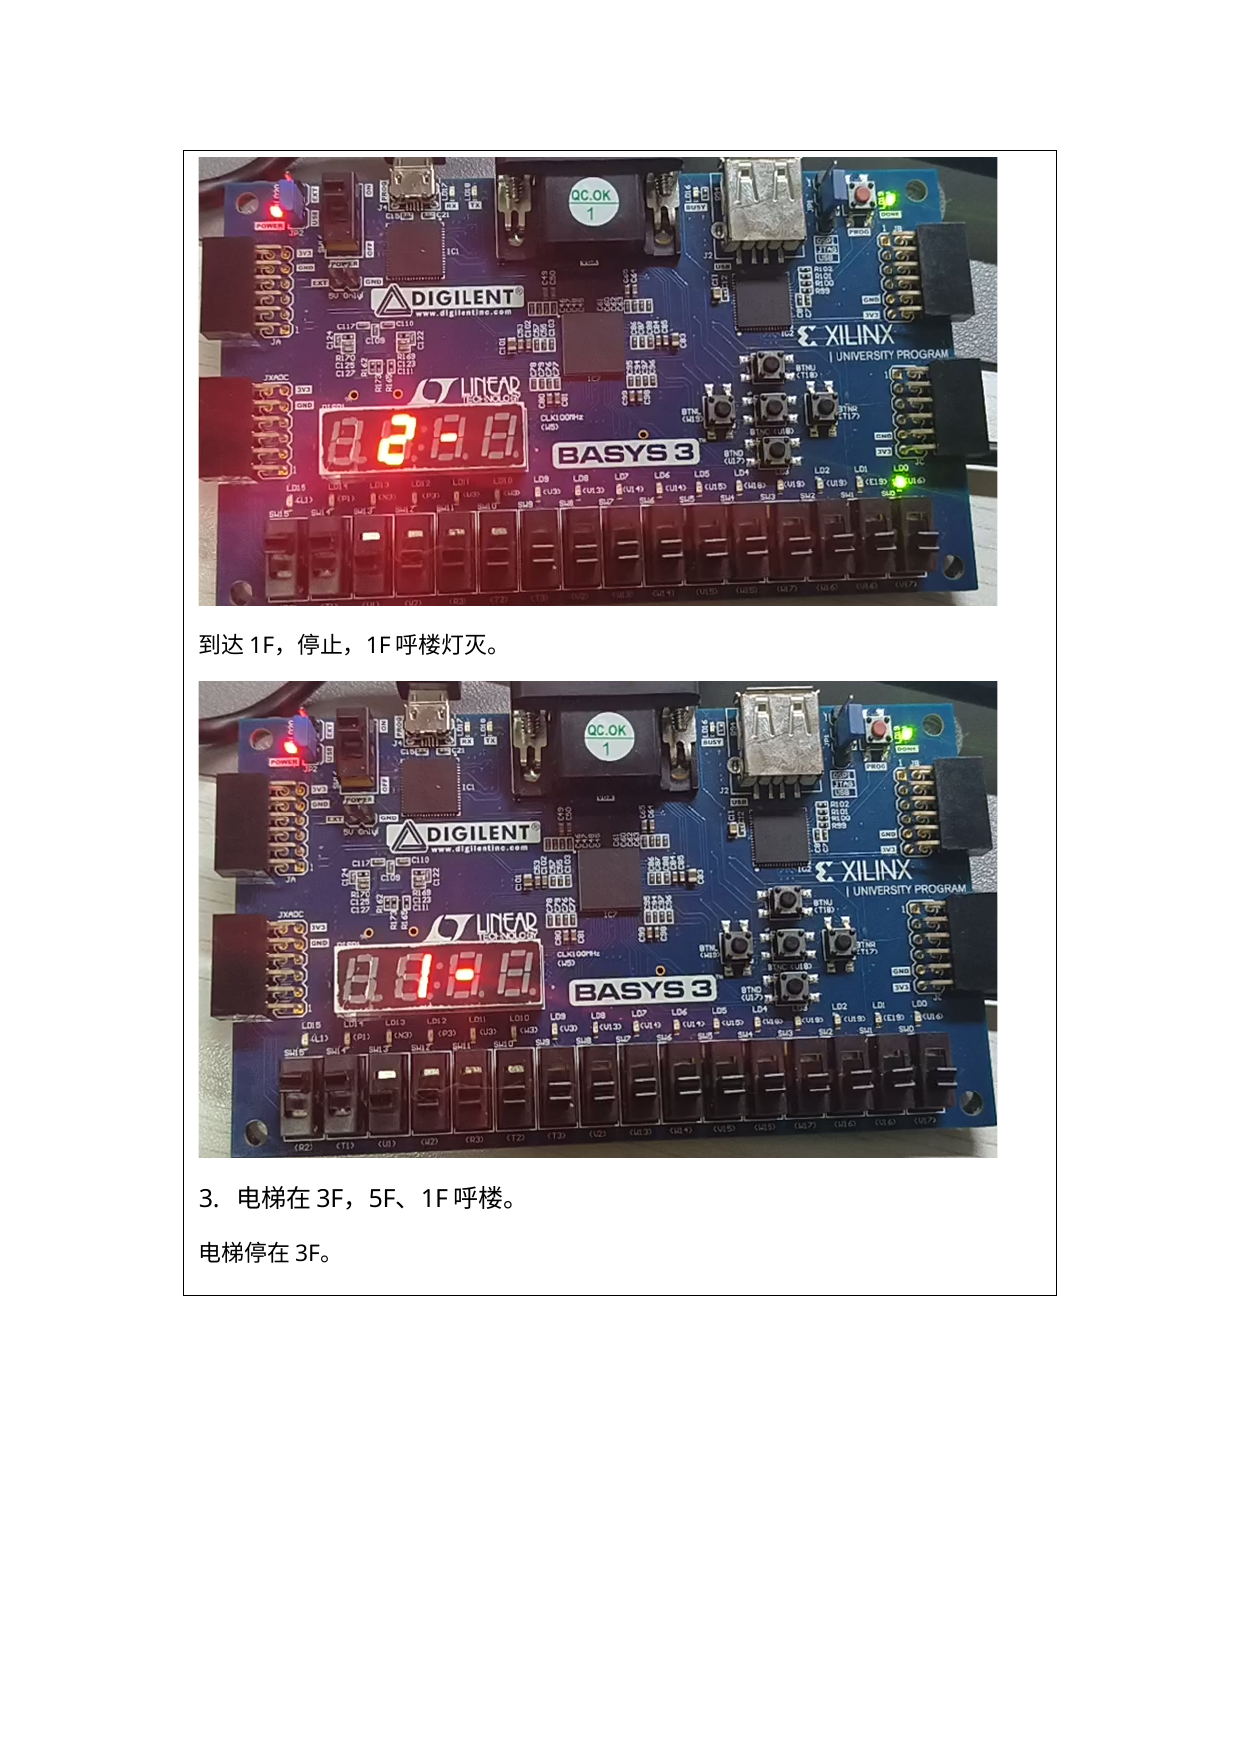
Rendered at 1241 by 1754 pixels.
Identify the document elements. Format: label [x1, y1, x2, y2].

picture [198, 681, 998, 1158]
picture [198, 157, 998, 606]
table_cell [184, 151, 1056, 1295]
